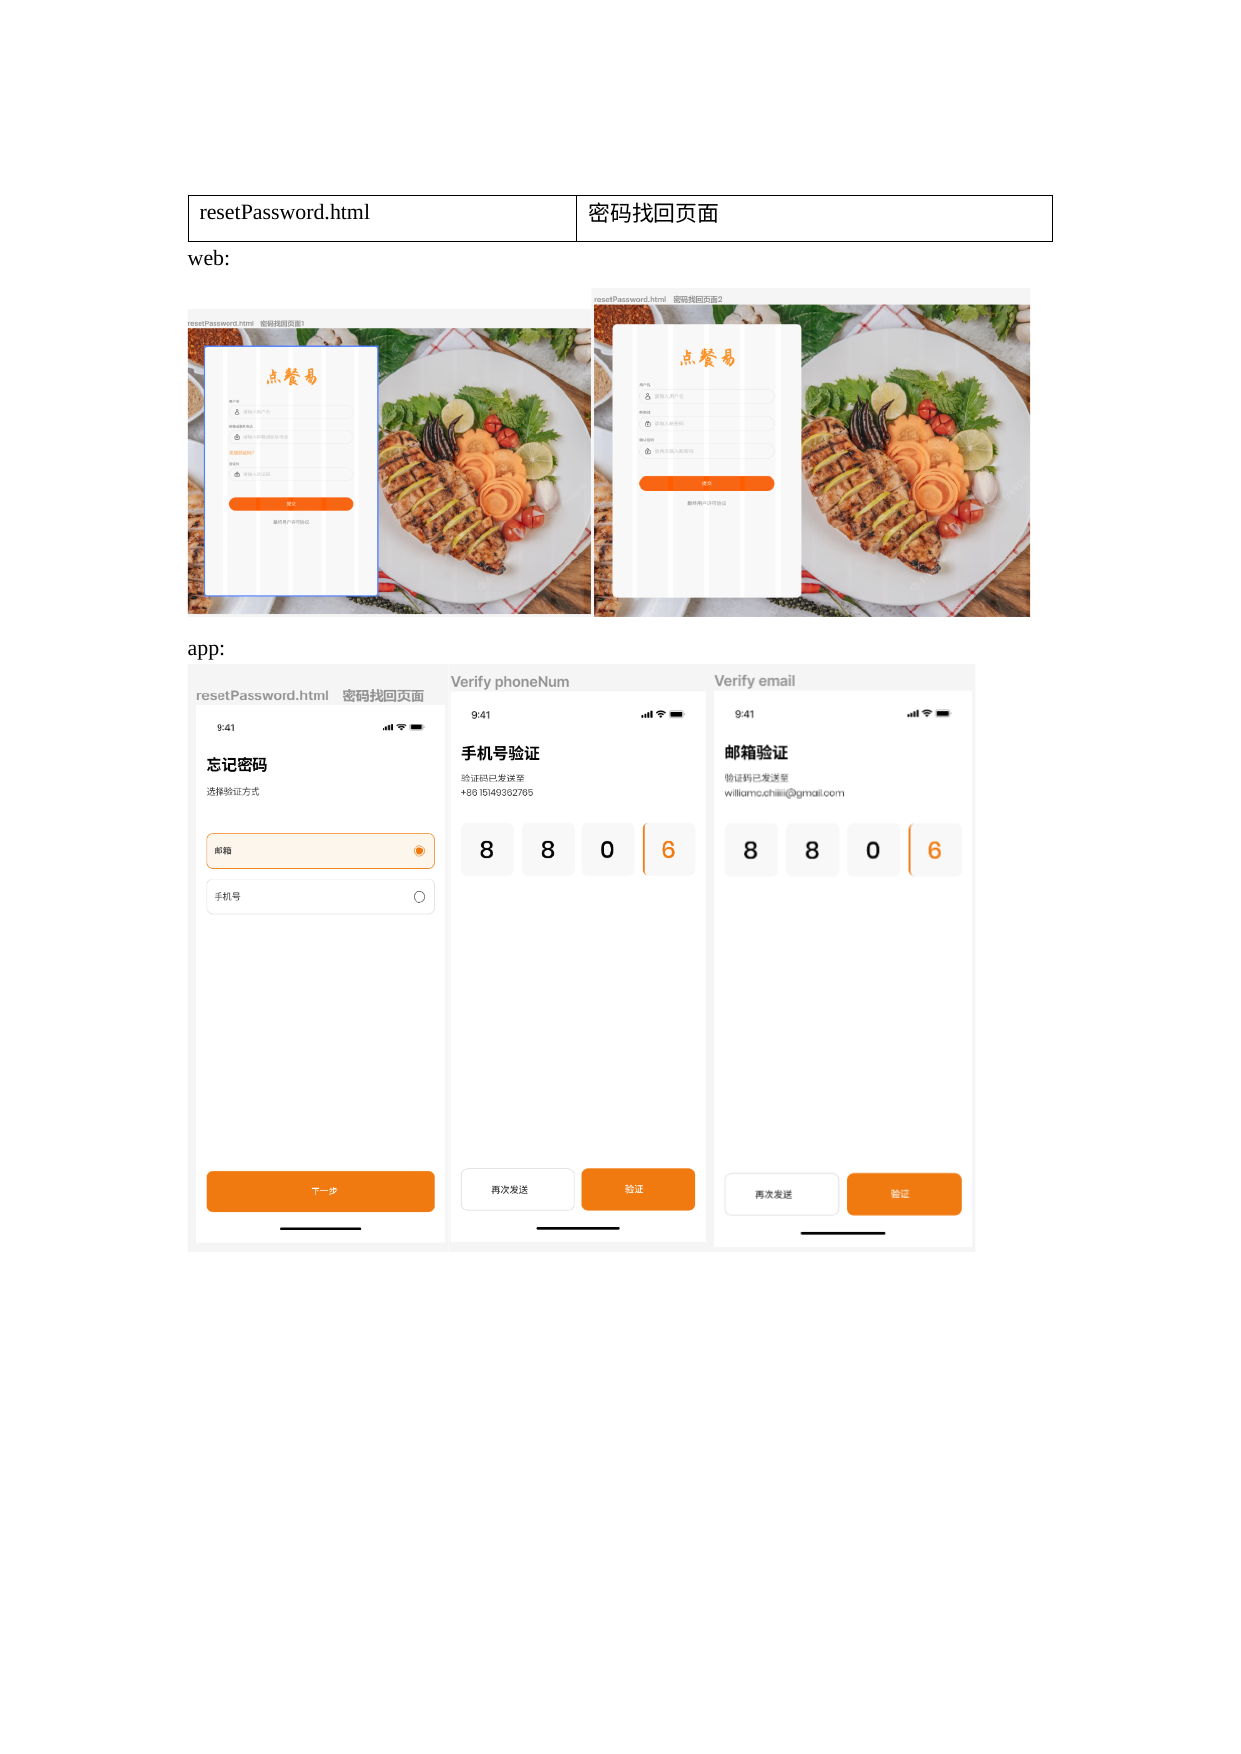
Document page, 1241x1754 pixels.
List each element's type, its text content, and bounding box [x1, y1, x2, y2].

table_header 密码找回页面 [577, 196, 1052, 241]
table_header resetPassword.html [189, 196, 576, 241]
picture [187, 288, 1031, 617]
picture [187, 664, 976, 1252]
text web: [187, 242, 1053, 274]
text app: [187, 632, 1053, 664]
